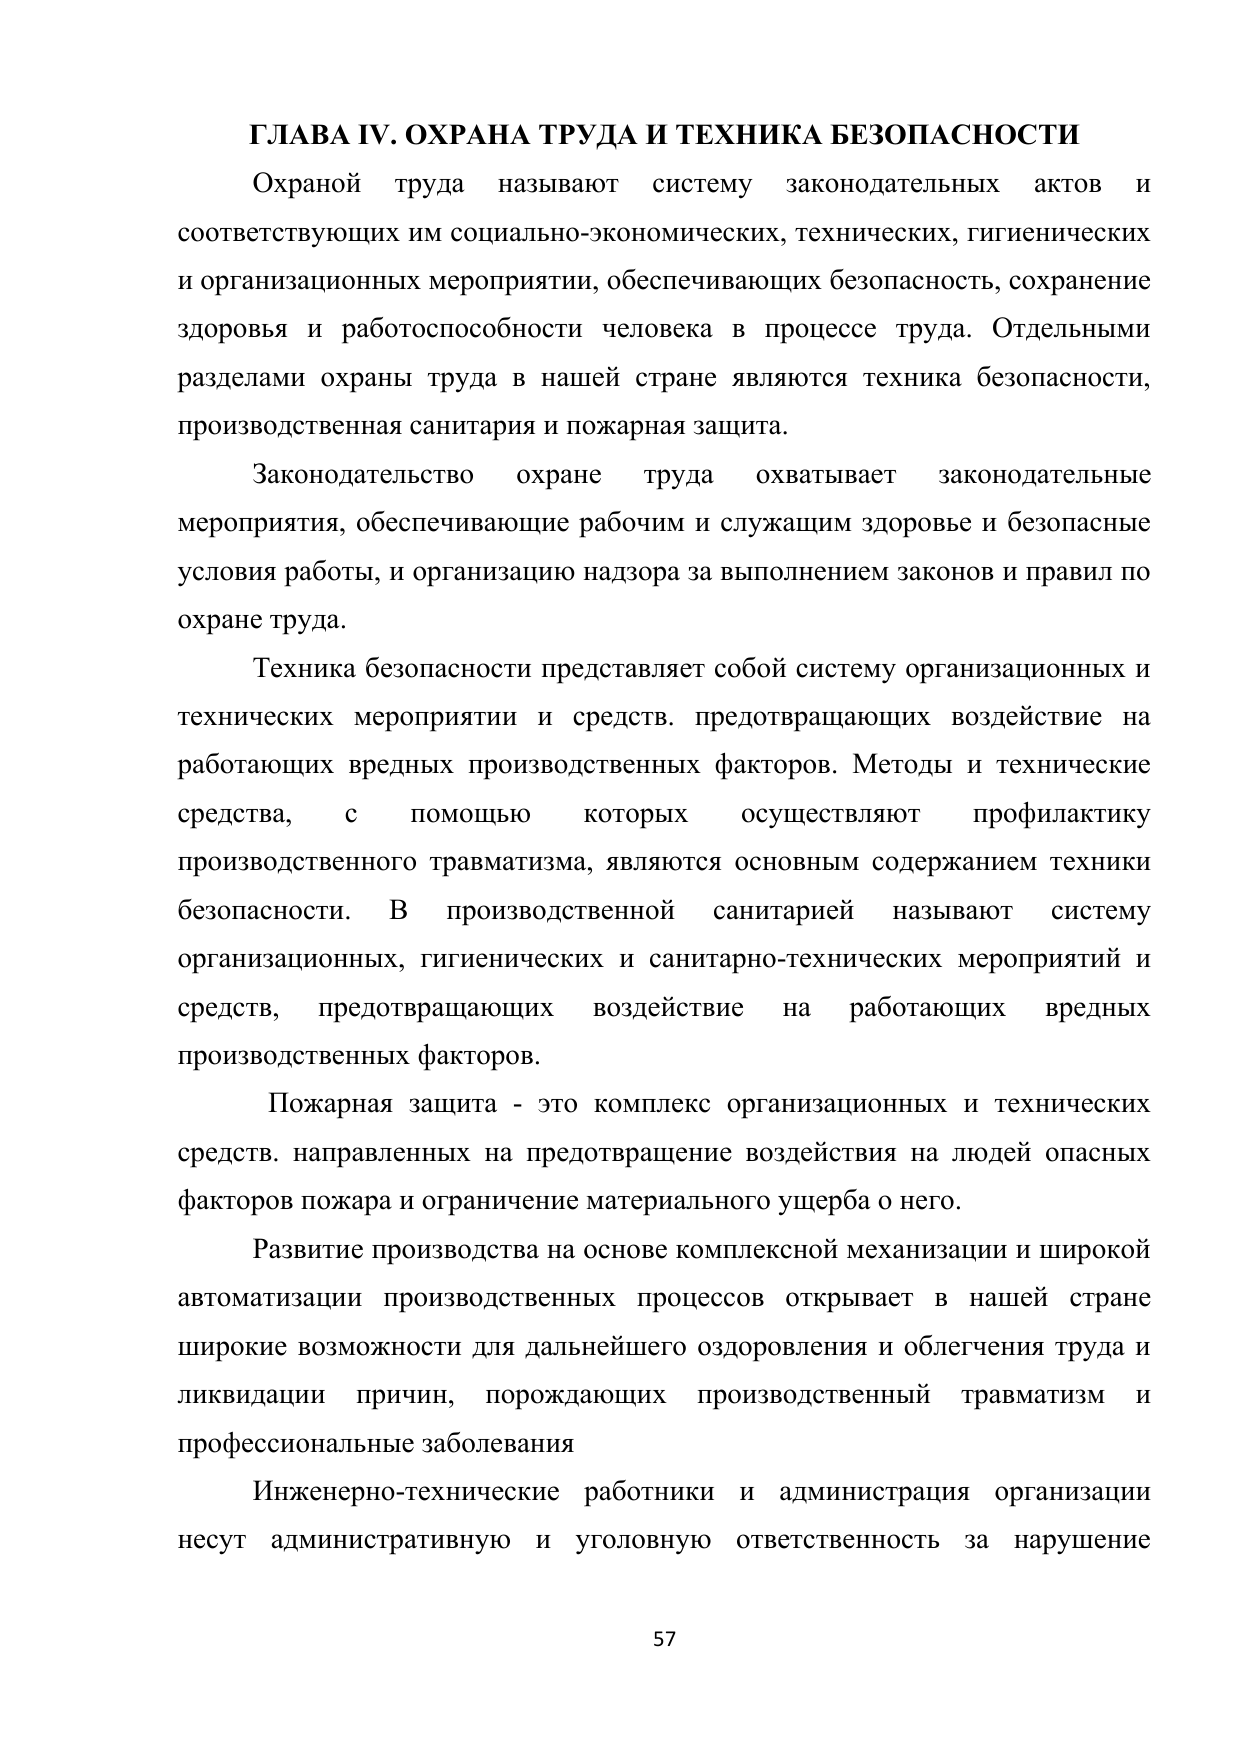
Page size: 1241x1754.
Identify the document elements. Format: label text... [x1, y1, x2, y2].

text ГЛАВА IV. ОХРАНА ТРУДА И ТЕХНИКА БЕЗОПАСНОСТИ [177, 118, 1152, 150]
text Развитие производства на основе комплексной механизации и широкой автоматизации производственных процессов открывает в нашей стране широкие возможности для дальнейшего оздоровления и облегчения труда и ликвидации причин, порождающих производственный травматизм и профессиональные заболевания [177, 1232, 1152, 1458]
text Пожарная защита - это комплекс организационных и технических средств. направленных на предотвращение воздействия на людей опасных факторов пожара и ограничение материального ущерба о него. [177, 1087, 1152, 1216]
text Охраной труда называют систему законодательных актов и соответствующих им социально-экономических, технических, гигиенических и организационных мероприятии, обеспечивающих безопасность, сохранение здоровья и работоспособности человека в процессе труда. Отдельными разделами охраны труда в нашей стране являются техника безопасности, производственная санитария и пожарная защита. [177, 167, 1152, 441]
text Техника безопасности представляет собой систему организационных и технических мероприятии и средств. предотвращающих воздействие на работающих вредных производственных факторов. Методы и технические средства, с помощью которых осуществляют профилактику производственного травматизма, являются основным содержанием техники безопасности. В производственной санитарией называют систему организационных, гигиенических и санитарно-технических мероприятий и средств, предотвращающих воздействие на работающих вредных производственных факторов. [177, 651, 1152, 1071]
text Законодательство охране труда охватывает законодательные мероприятия, обеспечивающие рабочим и служащим здоровье и безопасные условия работы, и организацию надзора за выполнением законов и правил по охране труда. [177, 457, 1152, 635]
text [177, 1474, 1152, 1555]
